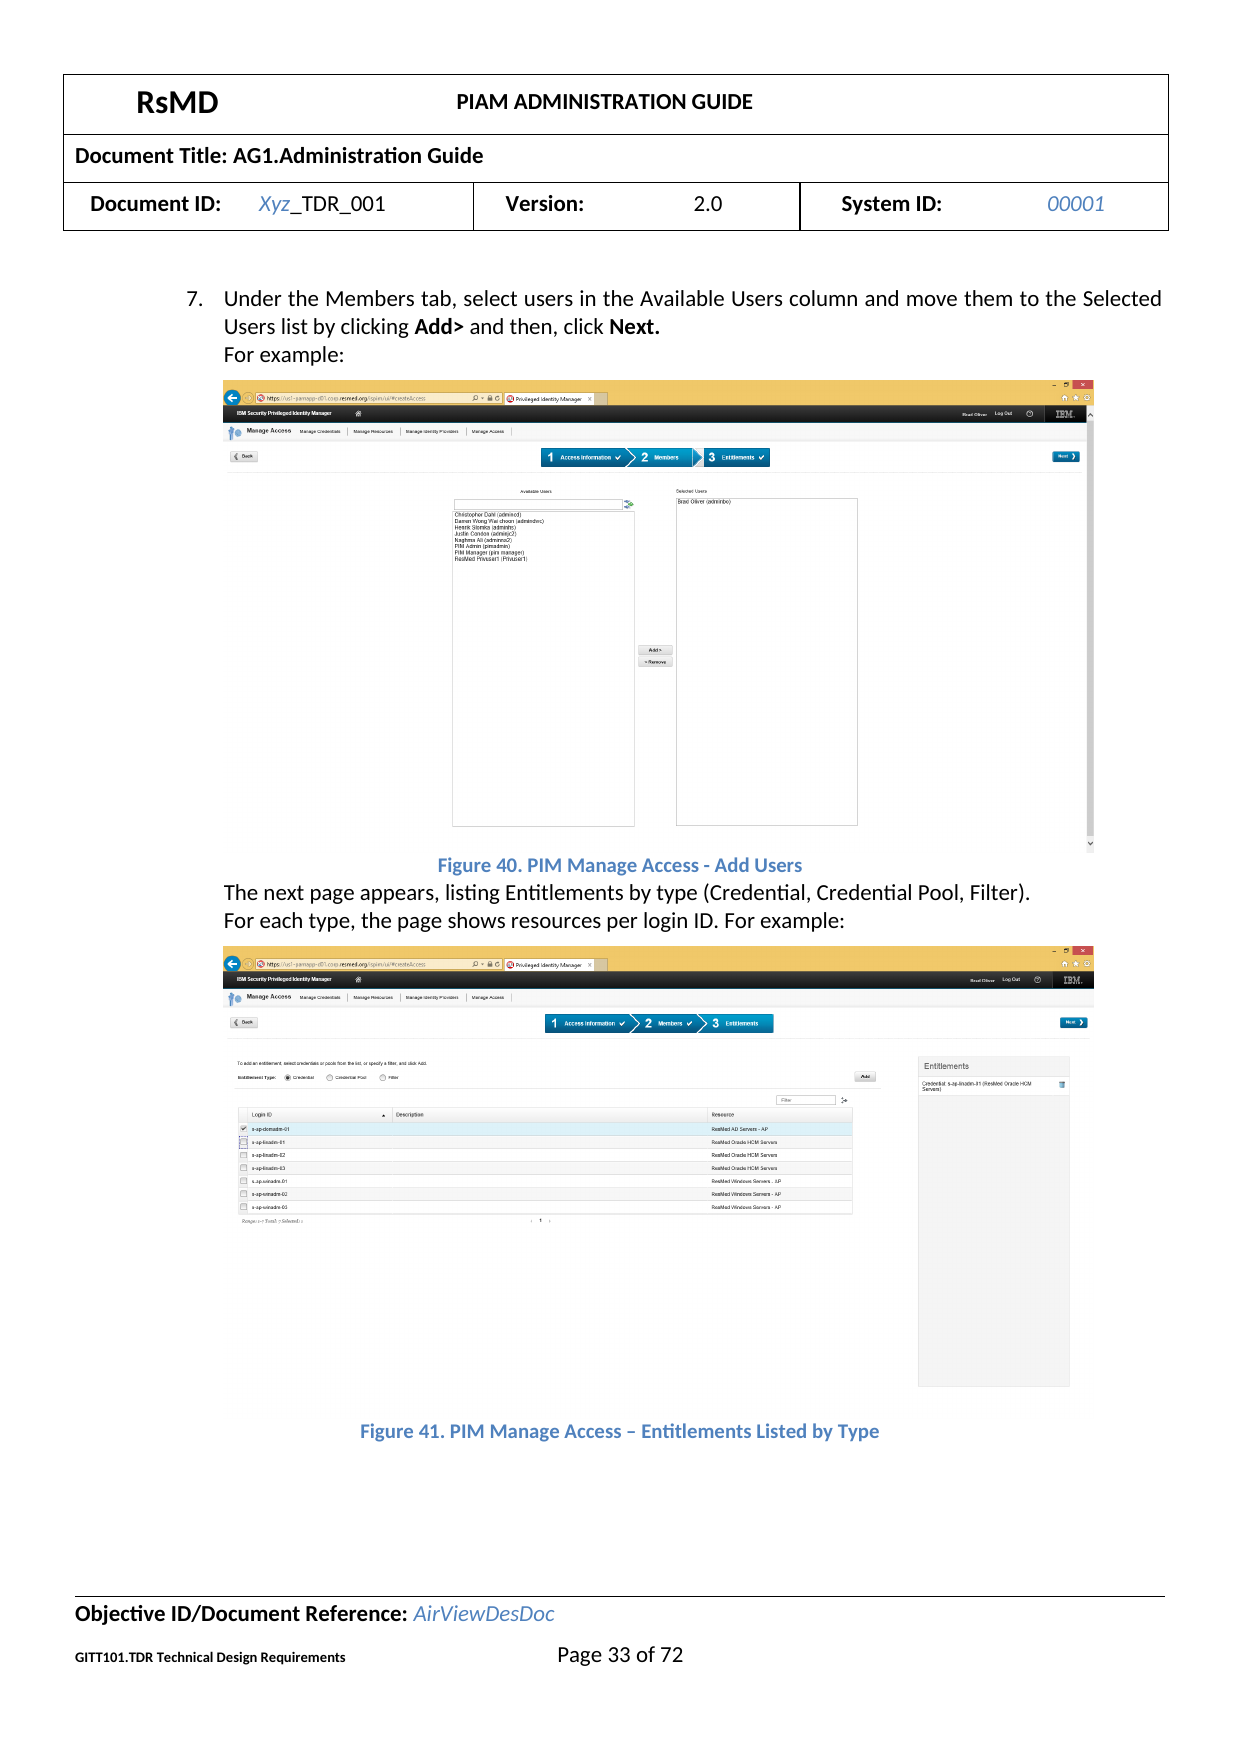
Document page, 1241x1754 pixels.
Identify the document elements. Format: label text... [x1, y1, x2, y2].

list For example: [223, 340, 1165, 368]
text Figure 41. PIM Manage Access – Entitlements Listed by Type [75, 1418, 1165, 1444]
picture [223, 380, 1094, 853]
text Figure 40. PIM Manage Access - Add Users [75, 852, 1165, 878]
list For each type, the page shows resources per login ID. For example: [223, 906, 1165, 934]
picture [223, 946, 1094, 1419]
list Under the Members tab, select users in the Available Users column and move them to the Selected Users list by clicking Add> and then, click Next. [186, 284, 1165, 340]
list The next page appears, listing Entitlements by type (Credential, Credential Pool, Filter). [223, 878, 1165, 906]
